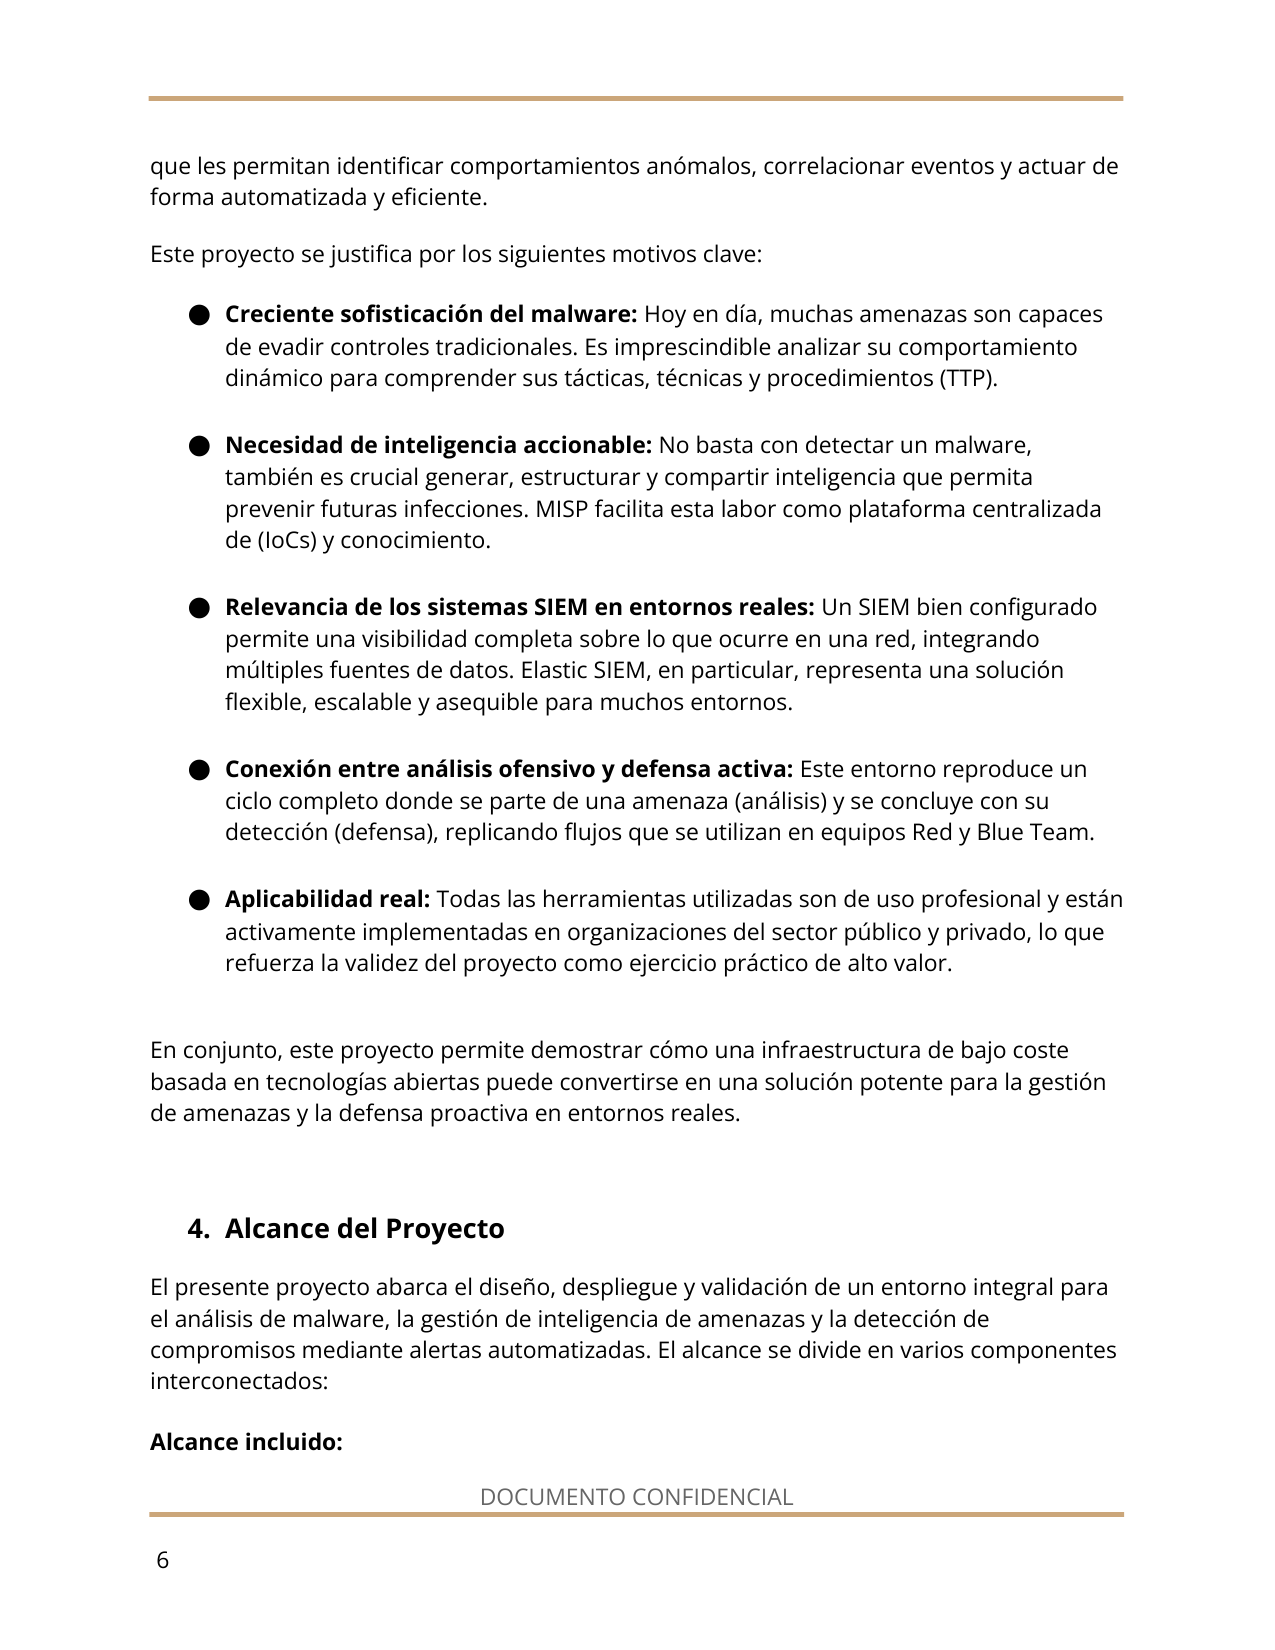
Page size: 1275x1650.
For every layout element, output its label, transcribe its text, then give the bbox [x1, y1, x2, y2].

text Este proyecto se justifica por los siguientes motivos clave: [150, 237, 1125, 269]
list Aplicabilidad real: Todas las herramientas utilizadas son de uso profesional y están activamente implementadas en organizaciones del sector público y privado, lo que refuerza la validez del proyecto como ejercicio práctico de alto valor. [187, 879, 1125, 1009]
list Relevancia de los sistemas SIEM en entornos reales: Un SIEM bien configurado permite una visibilidad completa sobre lo que ocurre en una red, integrando múltiples fuentes de datos. Elastic SIEM, en particular, representa una solución flexible, escalable y asequible para muchos entornos. [187, 586, 1125, 748]
subtitle Alcance incluido: [150, 1425, 1125, 1457]
list Alcance del Proyecto [187, 1209, 1125, 1246]
list Necesidad de inteligencia accionable: No basta con detectar un malware, también es crucial generar, estructurar y compartir inteligencia que permita prevenir futuras infecciones. MISP facilita esta labor como plataforma centralizada de (IoCs) y conocimiento. [187, 424, 1125, 586]
picture [148, 96, 1124, 101]
text El presente proyecto abarca el diseño, despliegue y validación de un entorno integral para el análisis de malware, la gestión de inteligencia de amenazas y la detección de compromisos mediante alertas automatizadas. El alcance se divide en varios componentes interconectados: [150, 1271, 1125, 1396]
list Conexión entre análisis ofensivo y defensa activa: Este entorno reproduce un ciclo completo donde se parte de una amenaza (análisis) y se concluye con su detección (defensa), replicando flujos que se utilizan en equipos Red y Blue Team. [187, 748, 1125, 879]
list Creciente sofisticación del malware: Hoy en día, muchas amenazas son capaces de evadir controles tradicionales. Es imprescindible analizar su comportamiento dinámico para comprender sus tácticas, técnicas y procedimientos (TTP). [187, 294, 1125, 424]
text En conjunto, este proyecto permite demostrar cómo una infraestructura de bajo coste basada en tecnologías abiertas puede convertirse en una solución potente para la gestión de amenazas y la defensa proactiva en entornos reales. [150, 1034, 1125, 1128]
picture [149, 1512, 1125, 1517]
